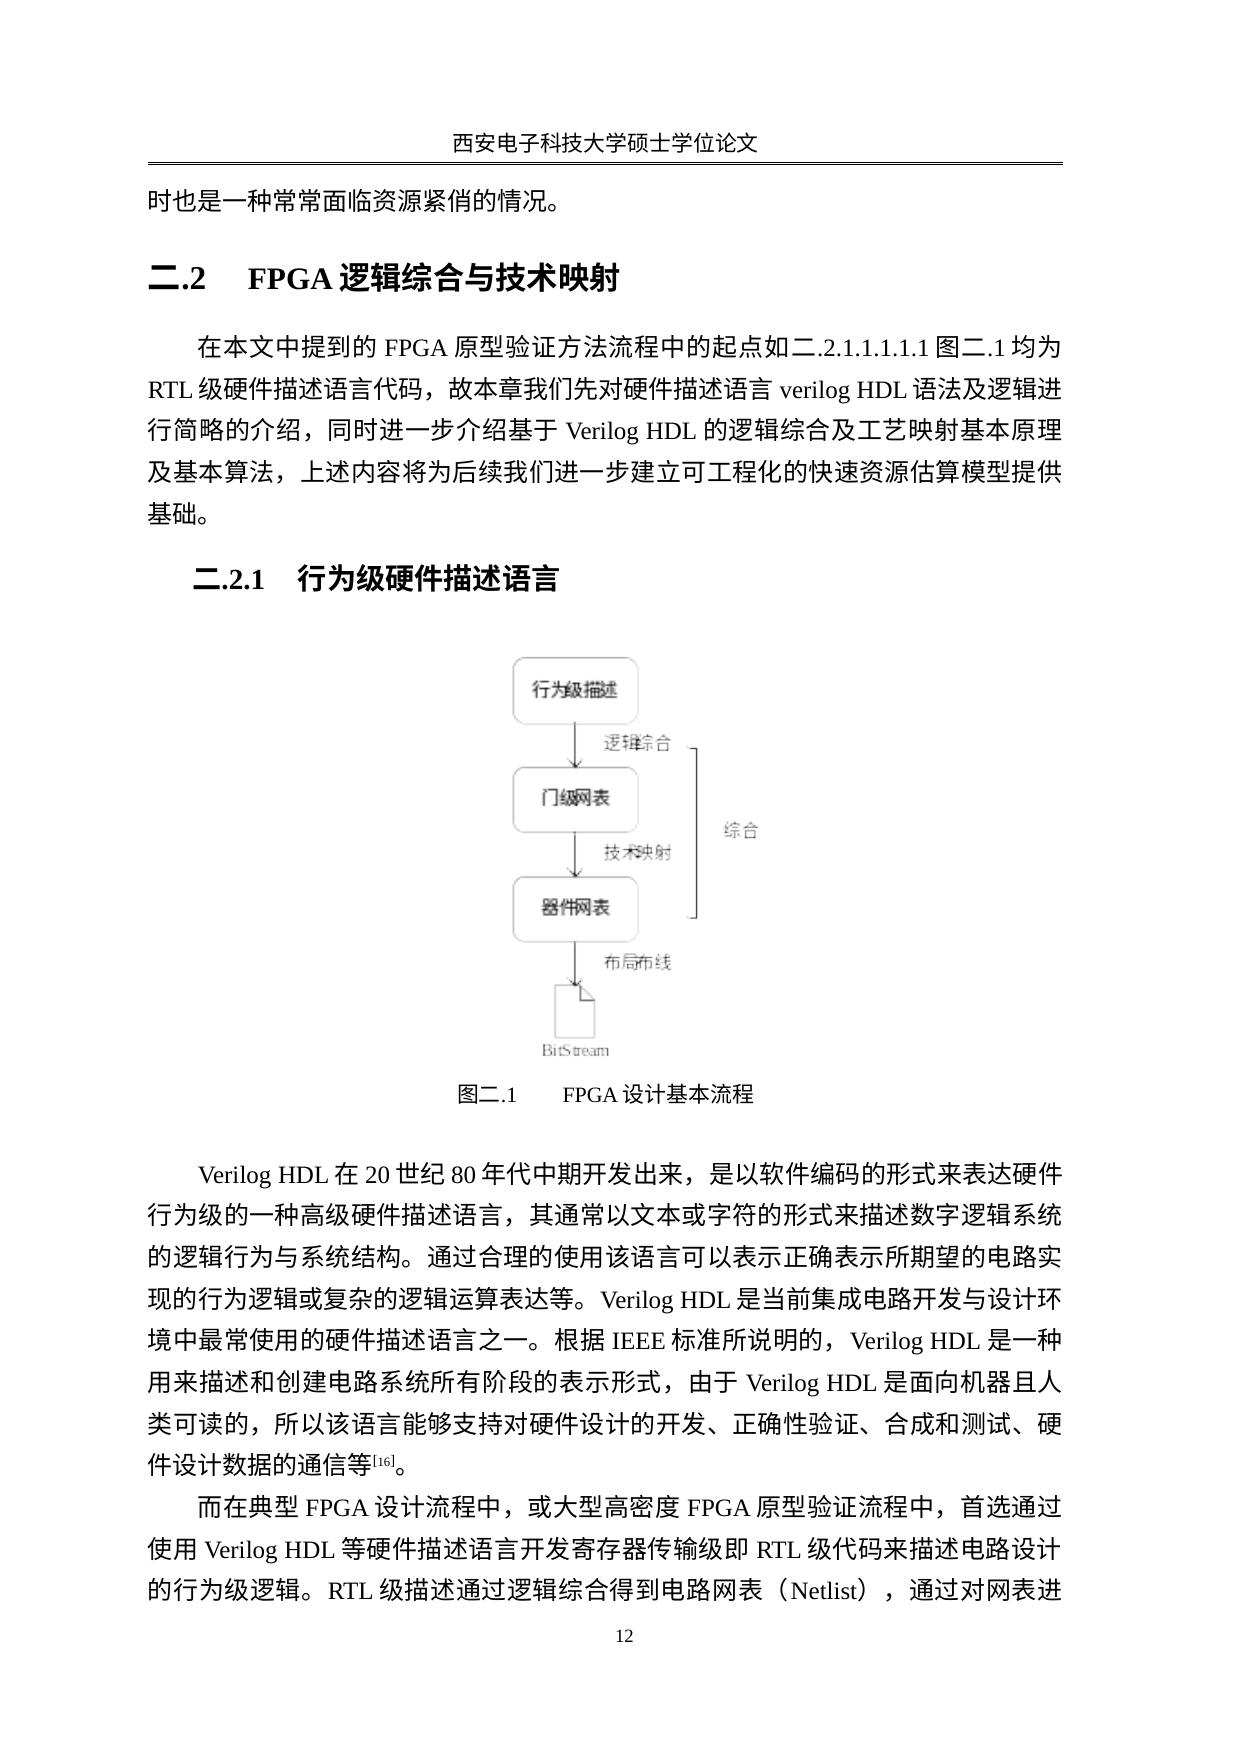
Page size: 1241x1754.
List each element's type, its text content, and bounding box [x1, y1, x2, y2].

subtitle 行为级硬件描述语言 [192, 556, 1063, 598]
text Verilog HDL在20世纪80年代中期开发出来，是以软件编码的形式来表达硬件行为级的一种高级硬件描述语言，其通常以文本或字符的形式来描述数字逻辑系统的逻辑行为与系统结构。通过合理的使用该语言可以表示正确表示所期望的电路实现的行为逻辑或复杂的逻辑运算表达等。Verilog HDL是当前集成电路开发与设计环境中最常使用的硬件描述语言之一。根据IEEE标准所说明的，Verilog HDL是一种用来描述和创建电路系统所有阶段的表示形式，由于Verilog HDL是面向机器且人类可读的，所以该语言能够支持对硬件设计的开发、正确性验证、合成和测试、硬件设计数据的通信等[16]。 [148, 1150, 1063, 1483]
text FPGA设计基本流程 [148, 1077, 1063, 1109]
text 在本文中提到的FPGA原型验证方法流程中的起点如图2.5均为RTL级硬件描述语言代码，故本章我们先对硬件描述语言verilog HDL语法及逻辑进行简略的介绍，同时进一步介绍基于Verilog HDL的逻辑综合及工艺映射基本原理及基本算法，上述内容将为后续我们进一步建立可工程化的快速资源估算模型提供基础。 [148, 323, 1063, 531]
subtitle FPGA逻辑综合与技术映射 [148, 256, 1063, 298]
